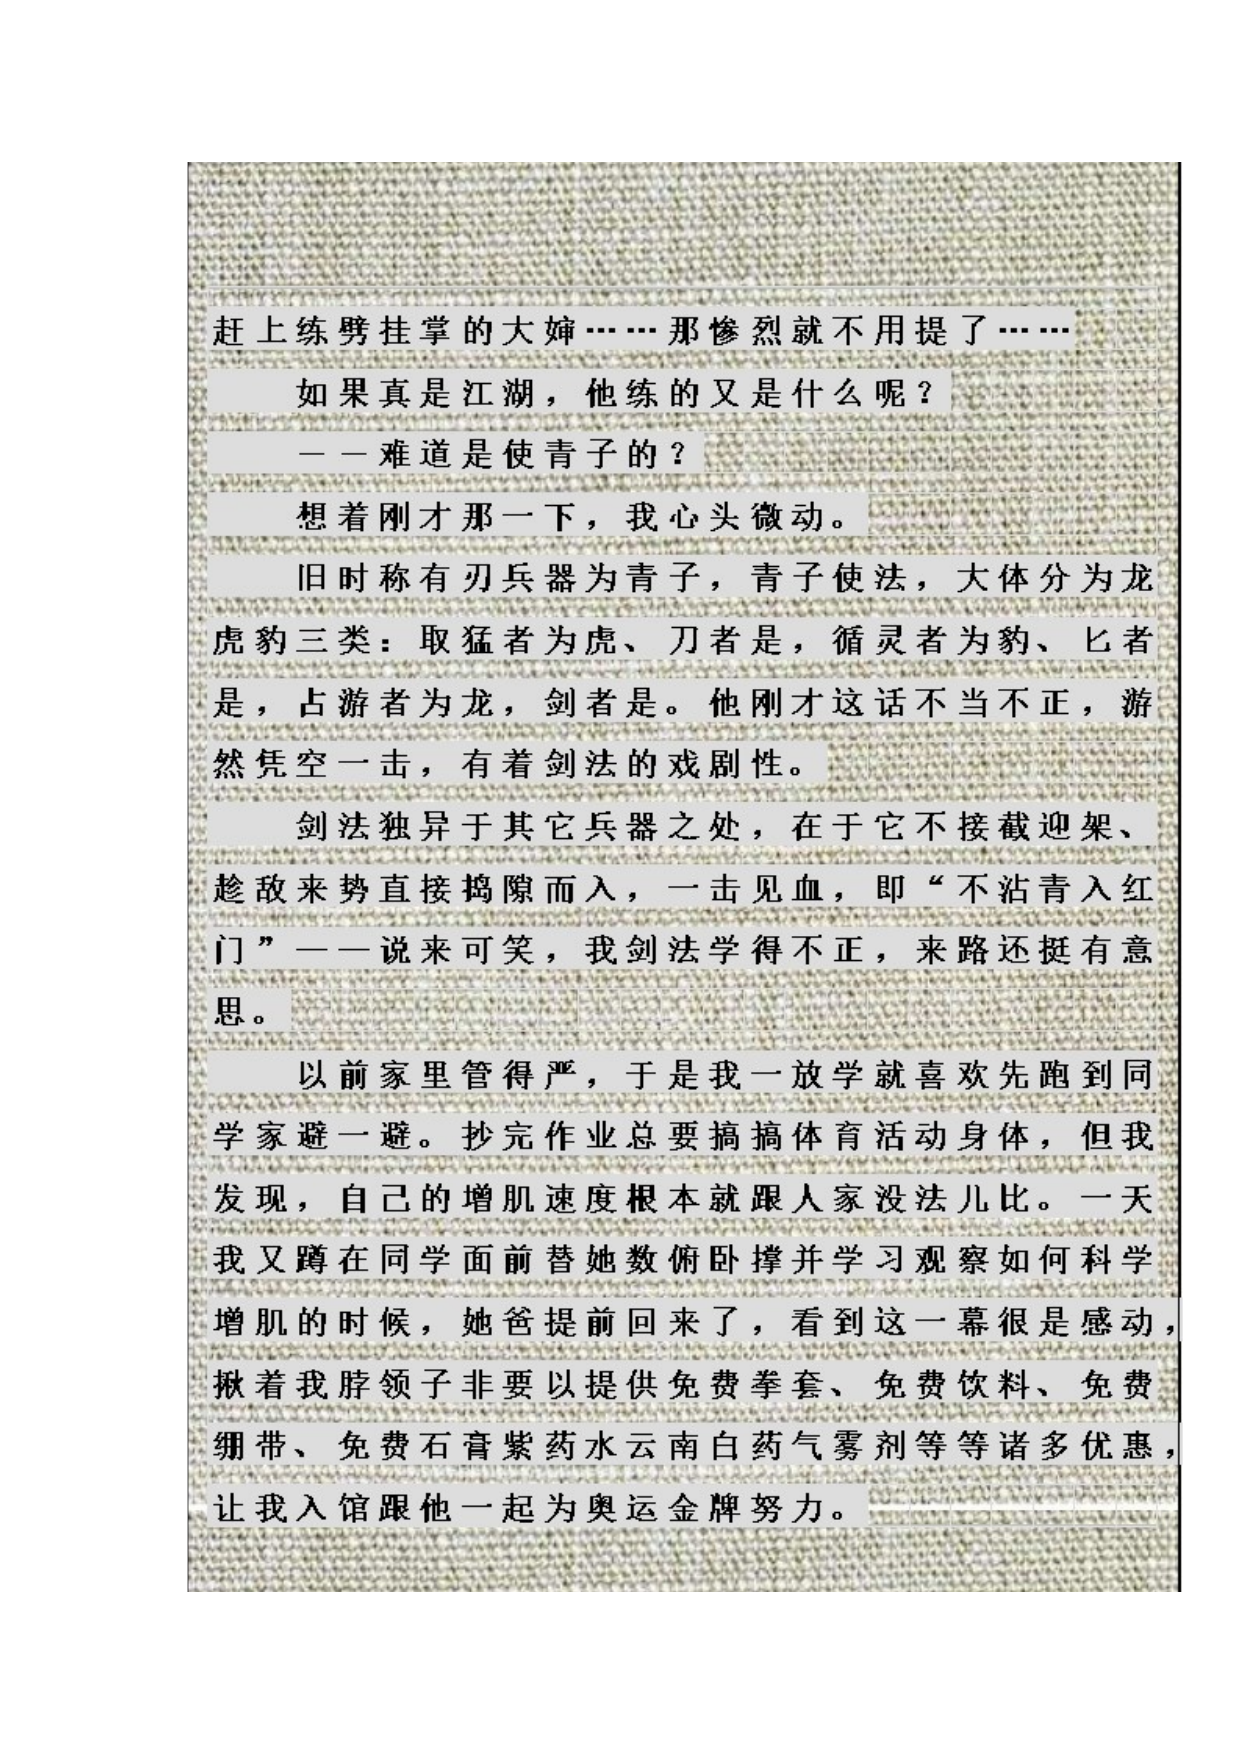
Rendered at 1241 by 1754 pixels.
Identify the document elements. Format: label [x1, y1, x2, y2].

picture [187, 162, 1183, 1592]
